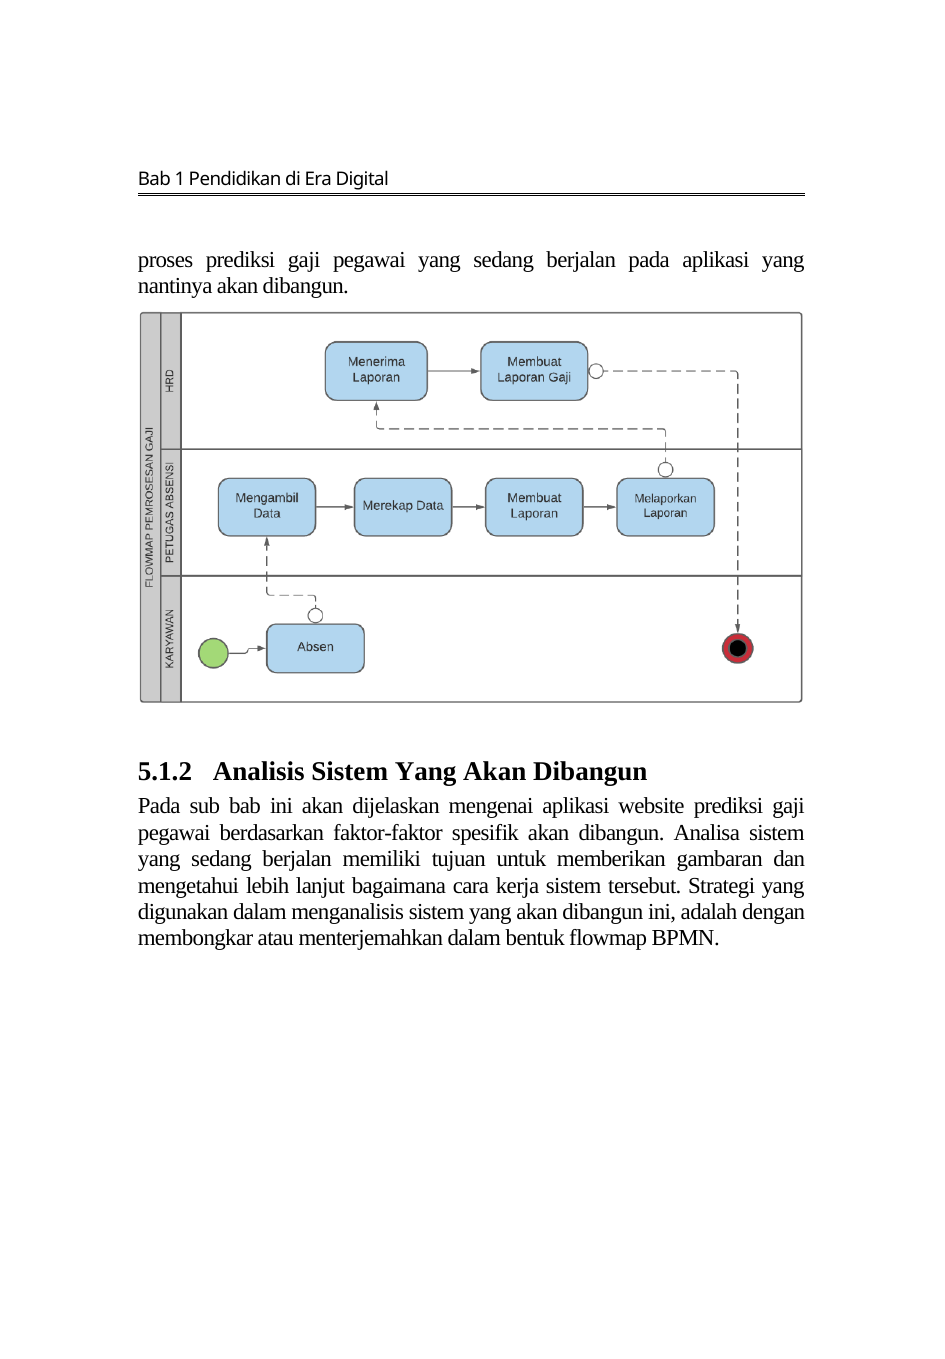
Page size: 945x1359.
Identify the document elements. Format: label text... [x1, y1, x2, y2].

picture [137, 311, 805, 704]
text Pada sub bab ini akan dijelaskan mengenai aplikasi website prediksi gaji pegawai berdasarkan faktor-faktor spesifik akan dibangun. Analisa sistem yang sedang berjalan memiliki tujuan untuk memberikan gambaran dan mengetahui lebih lanjut bagaimana cara kerja sistem tersebut. Strategi yang digunakan dalam menganalisis sistem yang akan dibangun ini, adalah dengan membongkar atau menterjemahkan dalam bentuk flowmap BPMN. [138, 793, 805, 951]
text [138, 246, 805, 299]
subtitle Analisis Sistem Yang Akan Dibangun [138, 755, 805, 786]
